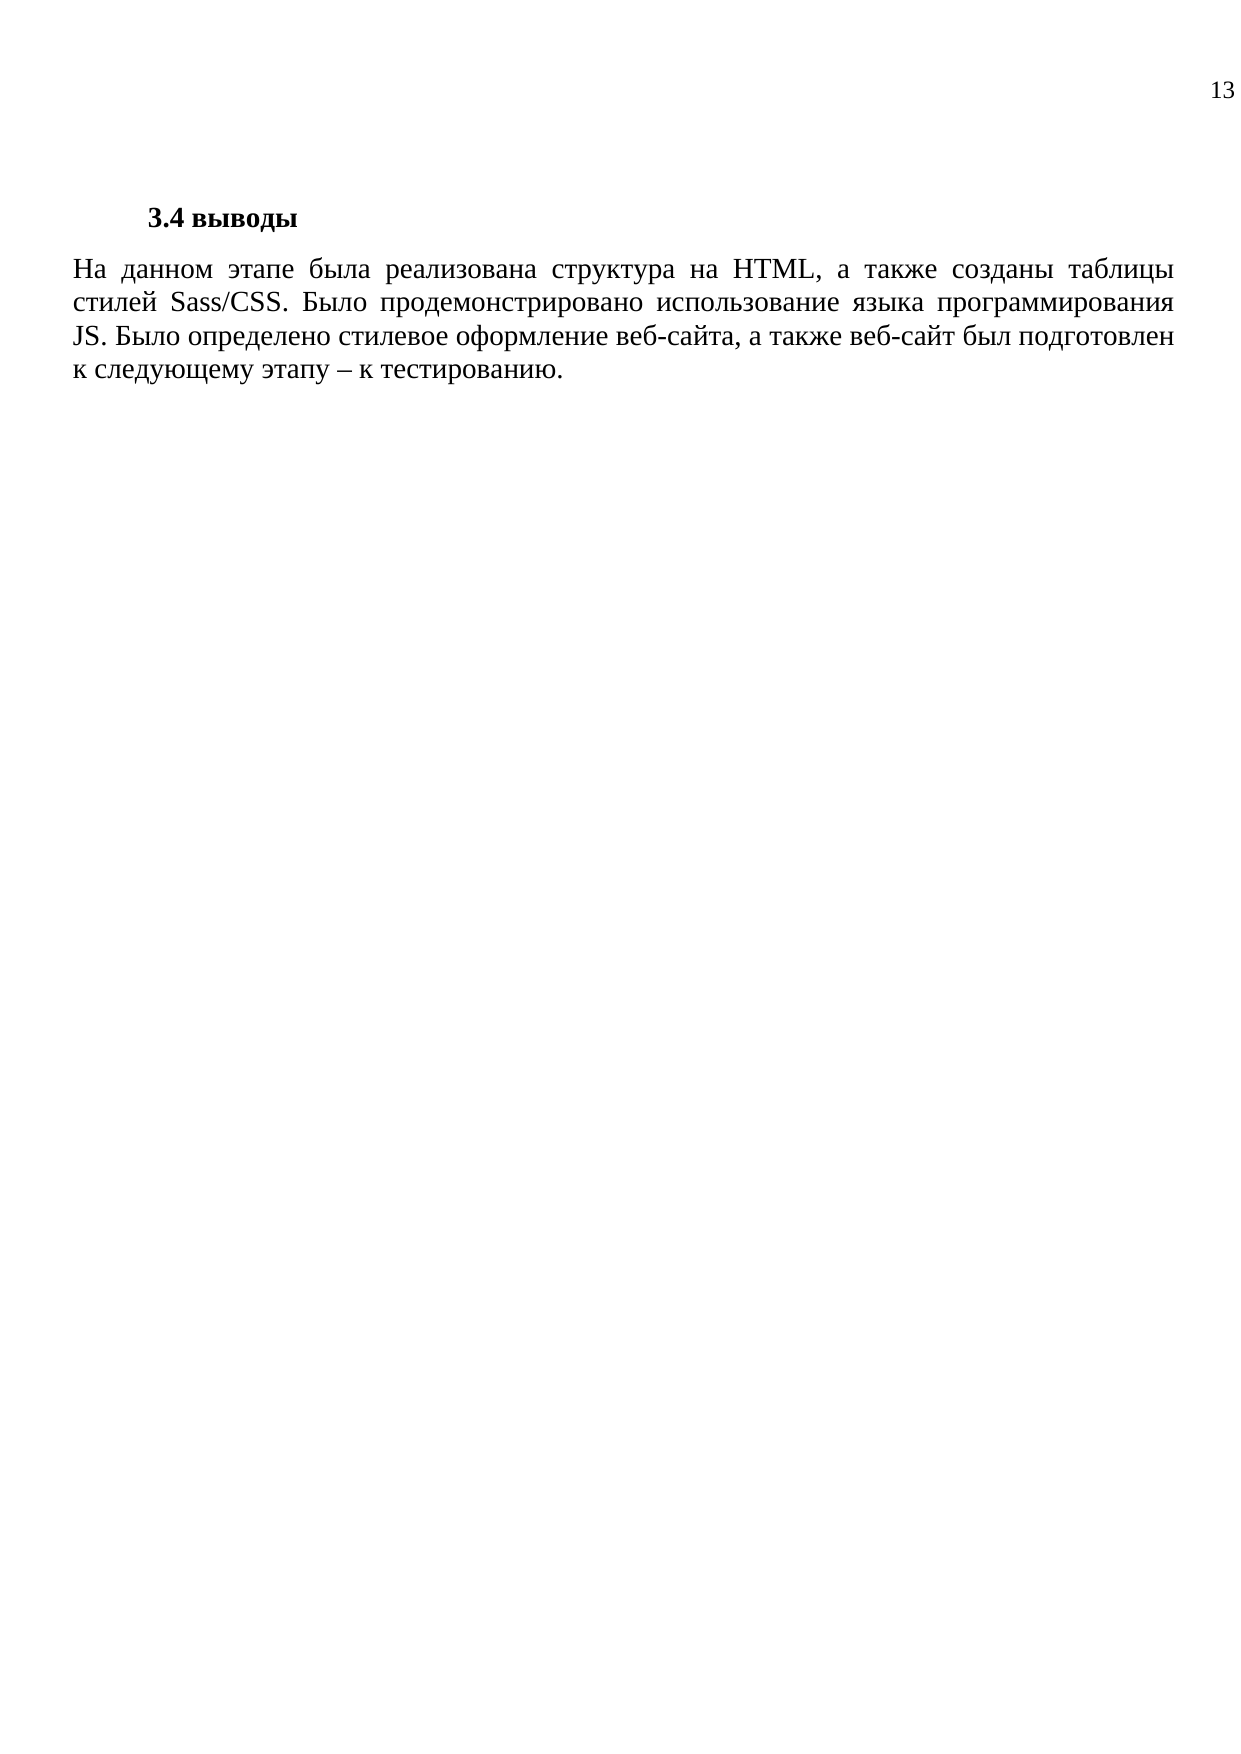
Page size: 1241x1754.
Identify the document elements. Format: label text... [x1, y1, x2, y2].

text 3.4 выводы [73, 201, 1175, 234]
text На данном этапе была реализована структура на HTML, а также созданы таблицы стилей Sass/CSS. Было продемонстрировано использование языка программирования JS. Было определено стилевое оформление веб-сайта, а также веб-сайт был подготовлен к следующему этапу – к тестированию. [73, 251, 1175, 385]
